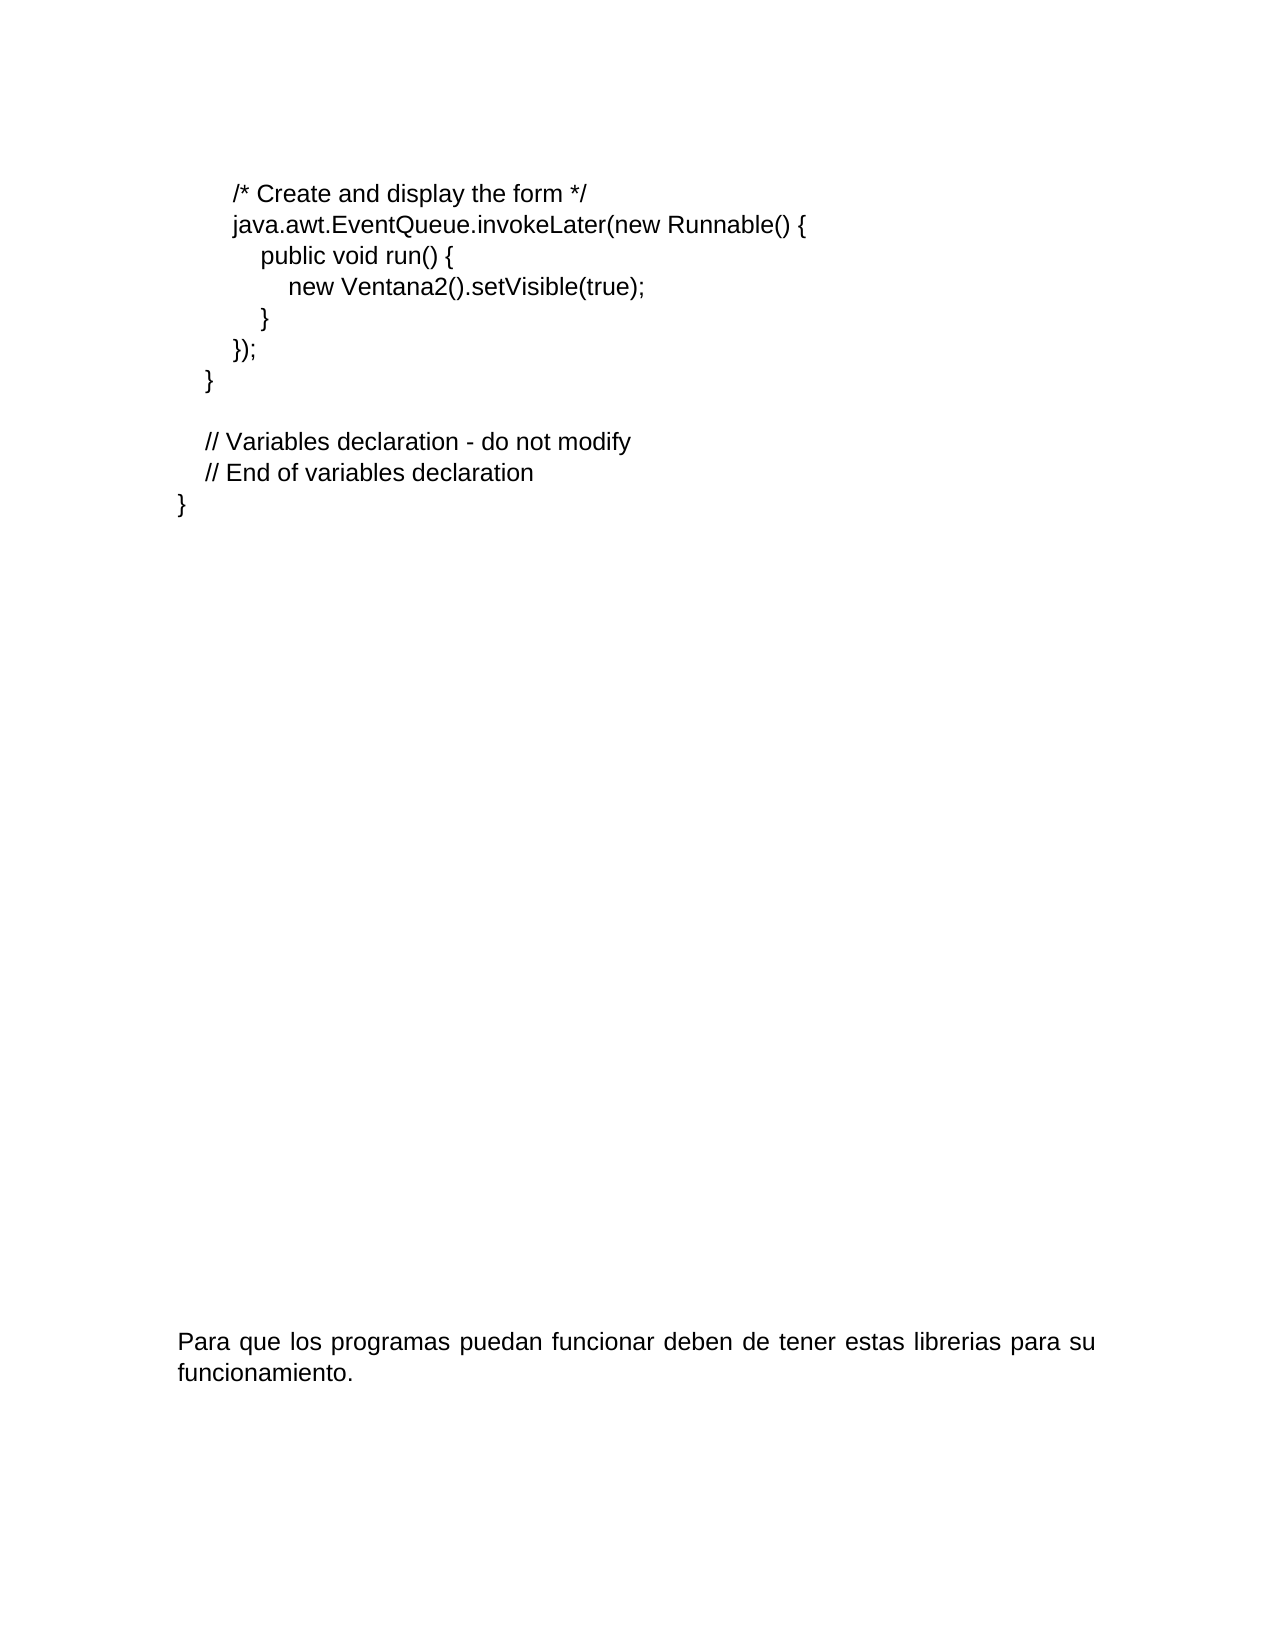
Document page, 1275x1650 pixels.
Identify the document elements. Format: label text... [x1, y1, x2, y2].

text public void run() { [177, 241, 1098, 269]
text /* Create and display the form */ [177, 179, 1098, 207]
text java.awt.EventQueue.invokeLater(new Runnable() { [177, 210, 1098, 238]
text } [177, 365, 1098, 394]
text }); [177, 334, 1098, 363]
text Para que los programas puedan funcionar deben de tener estas librerias para su funcionamiento. [177, 1327, 1098, 1387]
text // Variables declaration - do not modify [177, 427, 1098, 456]
text } [177, 303, 1098, 332]
text } [177, 489, 1098, 518]
text // End of variables declaration [177, 458, 1098, 487]
text new Ventana2().setVisible(true); [177, 272, 1098, 301]
